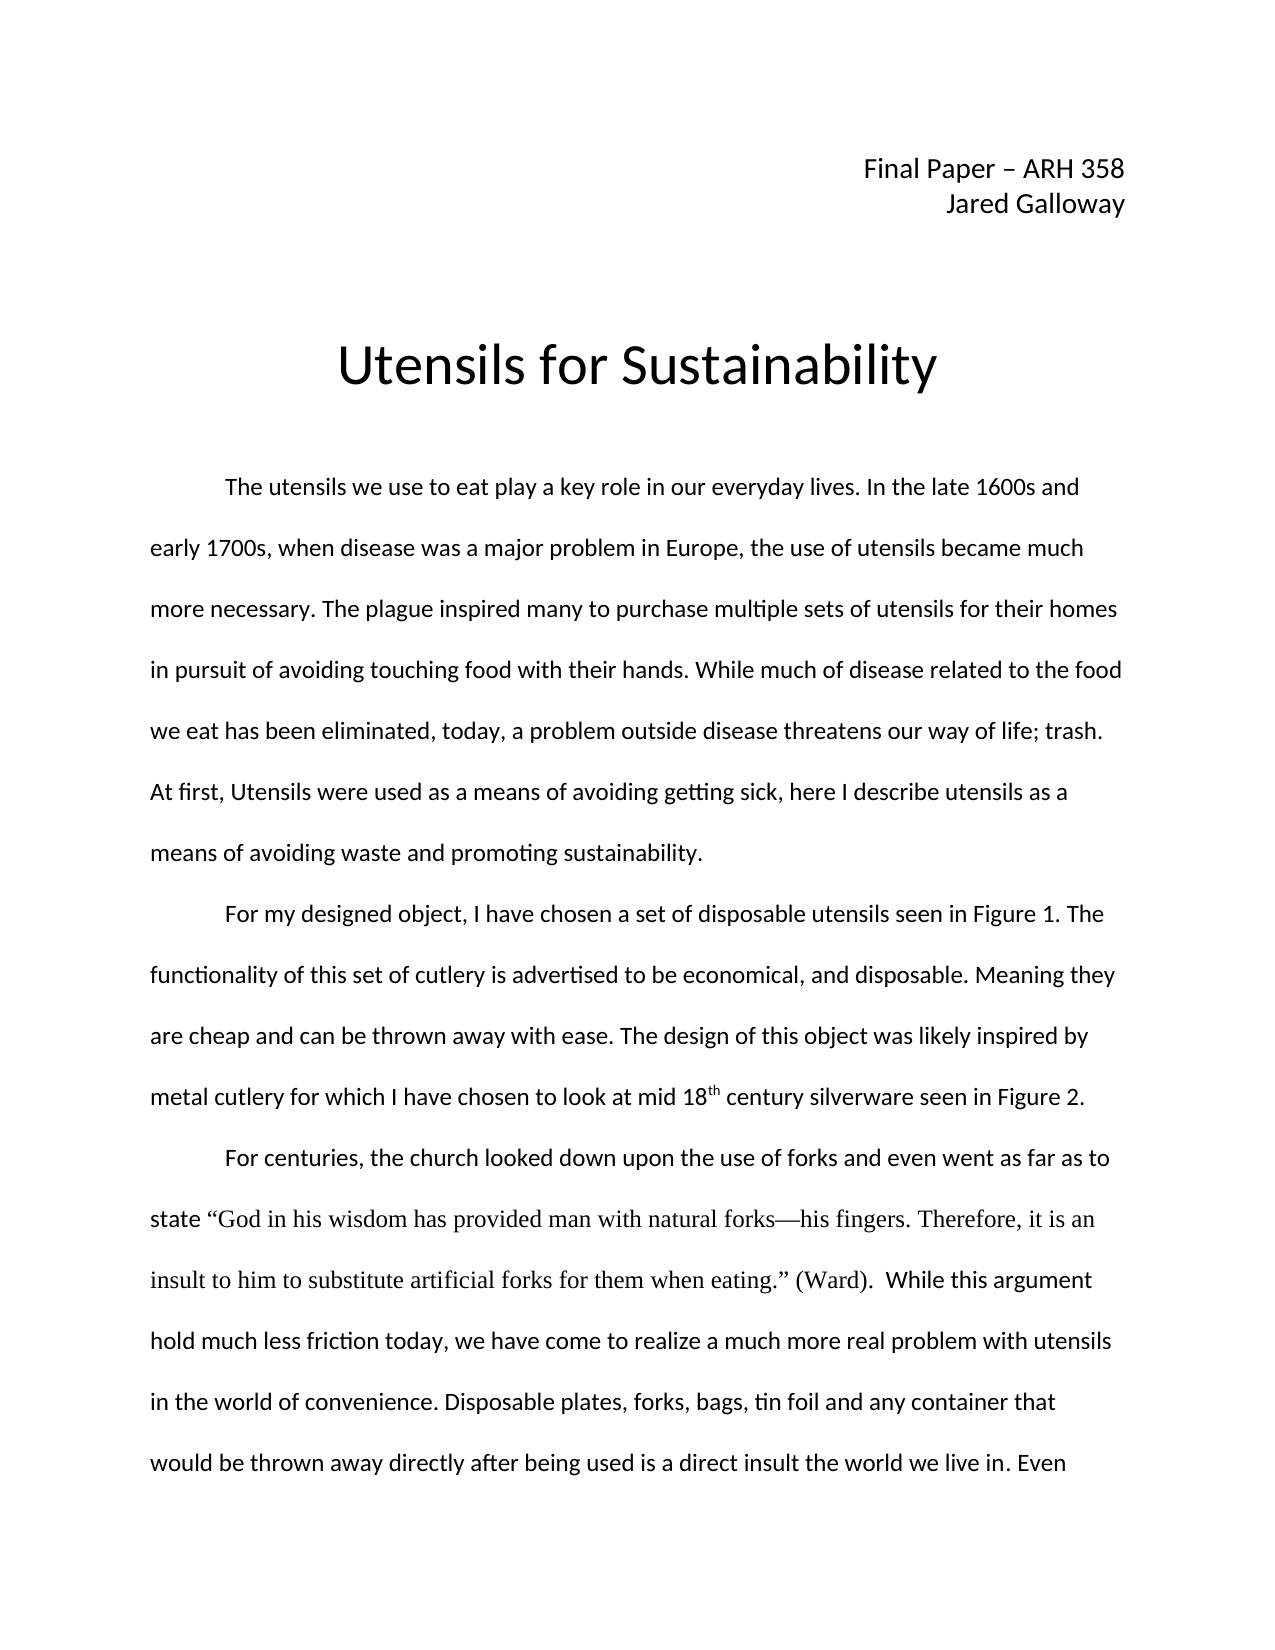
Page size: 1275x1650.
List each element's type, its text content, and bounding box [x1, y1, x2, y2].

text Final Paper – ARH 358 [150, 150, 1125, 186]
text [150, 1142, 1125, 1478]
text The utensils we use to eat play a key role in our everyday lives. In the late 1600s and early 1700s, when disease was a major problem in Europe, the use of utensils became much more necessary. The plague inspired many to purchase multiple sets of utensils for their homes in pursuit of avoiding touching food with their hands. While much of disease related to the food we eat has been eliminated, today, a problem outside disease threatens our way of life; trash. At first, Utensils were used as a means of avoiding getting sick, here I describe utensils as a means of avoiding waste and promoting sustainability. [150, 471, 1125, 867]
text For my designed object, I have chosen a set of disposable utensils seen in Figure 1. The functionality of this set of cutlery is advertised to be economical, and disposable. Meaning they are cheap and can be thrown away with ease. The design of this object was likely inspired by metal cutlery for which I have chosen to look at mid 18th century silverware seen in Figure 2. [150, 898, 1125, 1112]
text Jared Galloway [150, 186, 1125, 221]
text Utensils for Sustainability [150, 328, 1125, 399]
